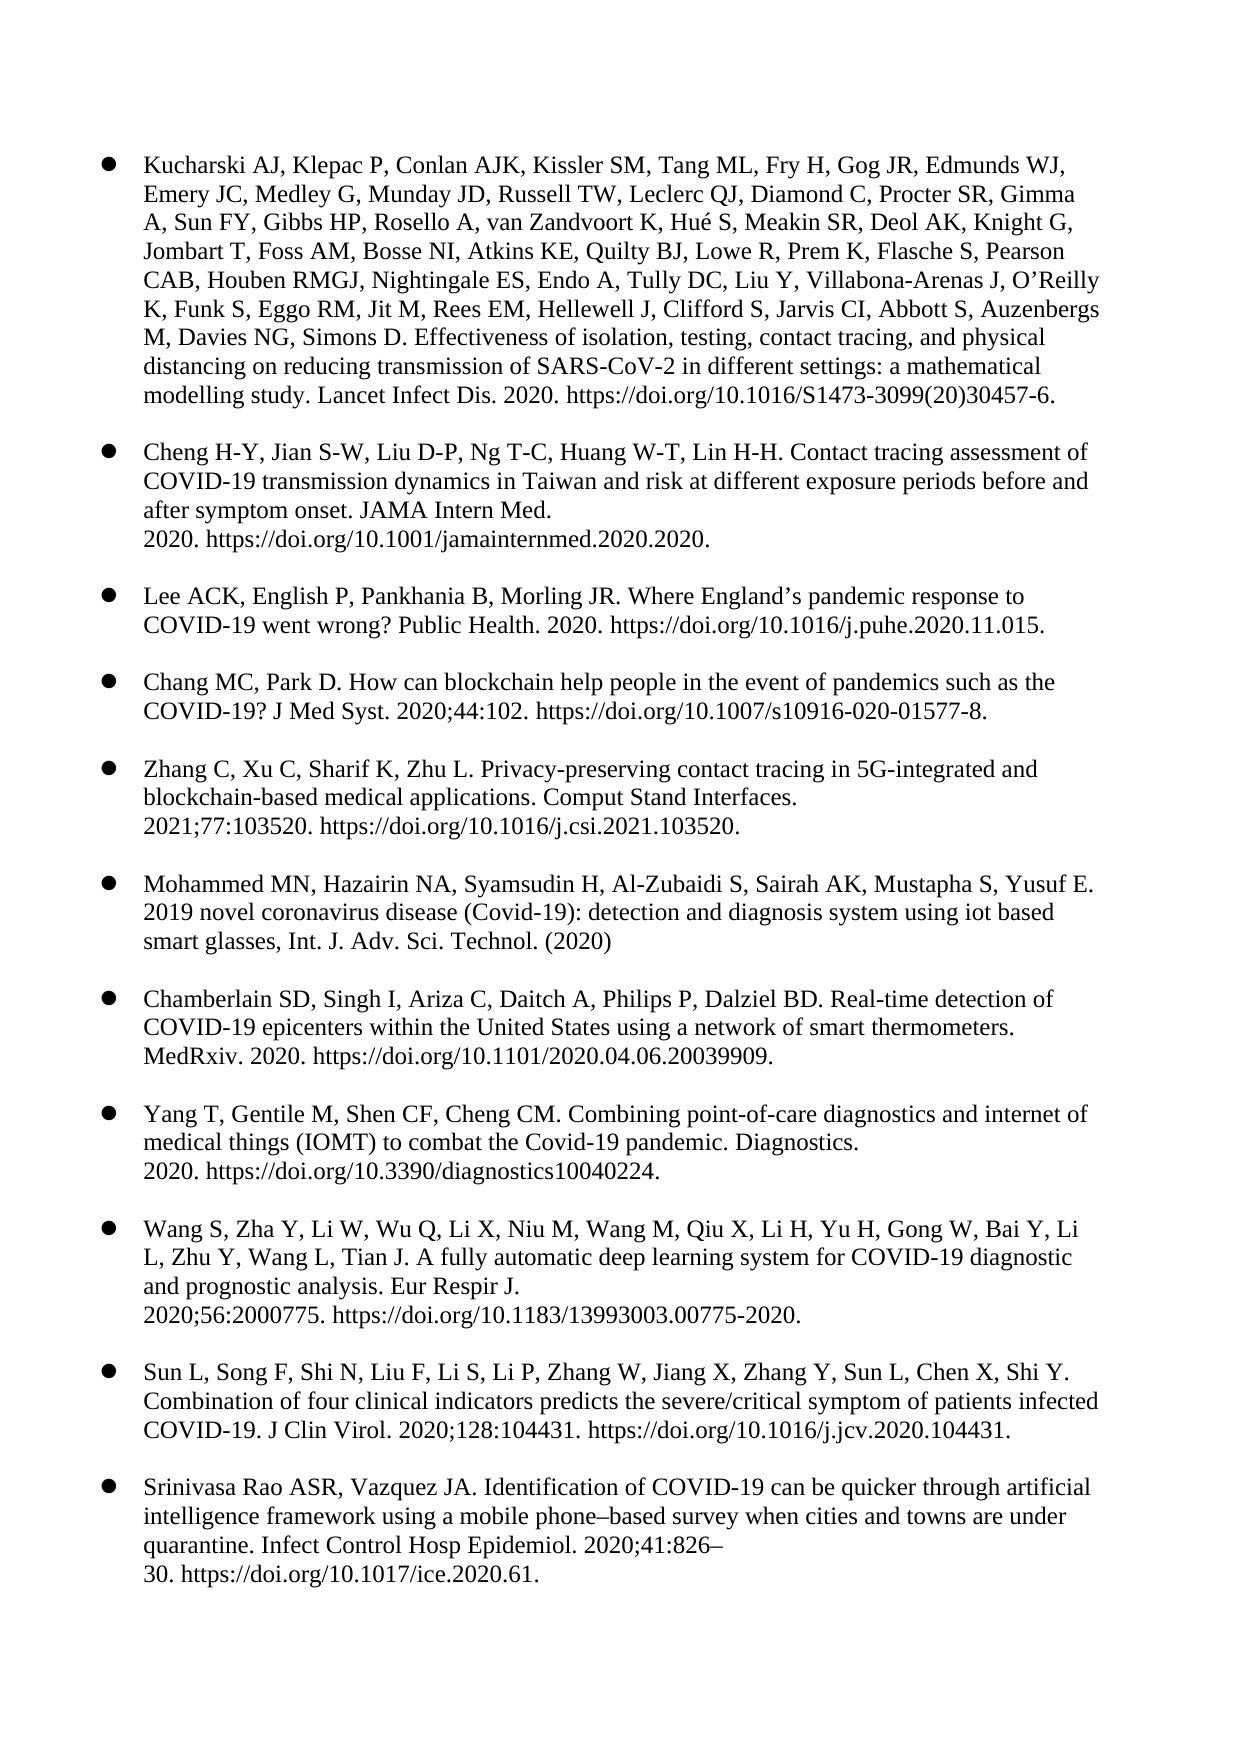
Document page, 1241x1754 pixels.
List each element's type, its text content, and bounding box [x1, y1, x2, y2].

list Chamberlain SD, Singh I, Ariza C, Daitch A, Philips P, Dalziel BD. Real-time detection of COVID-19 epicenters within the United States using a network of smart thermometers. MedRxiv. 2020. https://doi.org/10.1101/2020.04.06.20039909. [99, 984, 1103, 1070]
list Sun L, Song F, Shi N, Liu F, Li S, Li P, Zhang W, Jiang X, Zhang Y, Sun L, Chen X, Shi Y. Combination of four clinical indicators predicts the severe/critical symptom of patients infected COVID-19. J Clin Virol. 2020;128:104431. https://doi.org/10.1016/j.jcv.2020.104431. [99, 1357, 1103, 1444]
list Wang S, Zha Y, Li W, Wu Q, Li X, Niu M, Wang M, Qiu X, Li H, Yu H, Gong W, Bai Y, Li L, Zhu Y, Wang L, Tian J. A fully automatic deep learning system for COVID-19 diagnostic and prognostic analysis. Eur Respir J. 2020;56:2000775. https://doi.org/10.1183/13993003.00775-2020. [99, 1214, 1103, 1329]
list Kucharski AJ, Klepac P, Conlan AJK, Kissler SM, Tang ML, Fry H, Gog JR, Edmunds WJ, Emery JC, Medley G, Munday JD, Russell TW, Leclerc QJ, Diamond C, Procter SR, Gimma A, Sun FY, Gibbs HP, Rosello A, van Zandvoort K, Hué S, Meakin SR, Deol AK, Knight G, Jombart T, Foss AM, Bosse NI, Atkins KE, Quilty BJ, Lowe R, Prem K, Flasche S, Pearson CAB, Houben RMGJ, Nightingale ES, Endo A, Tully DC, Liu Y, Villabona-Arenas J, O’Reilly K, Funk S, Eggo RM, Jit M, Rees EM, Hellewell J, Clifford S, Jarvis CI, Abbott S, Auzenbergs M, Davies NG, Simons D. Effectiveness of isolation, testing, contact tracing, and physical distancing on reducing transmission of SARS-CoV-2 in different settings: a mathematical modelling study. Lancet Infect Dis. 2020. https://doi.org/10.1016/S1473-3099(20)30457-6. [99, 150, 1103, 409]
list Zhang C, Xu C, Sharif K, Zhu L. Privacy-preserving contact tracing in 5G-integrated and blockchain-based medical applications. Comput Stand Interfaces. 2021;77:103520. https://doi.org/10.1016/j.csi.2021.103520. [99, 754, 1103, 840]
list Srinivasa Rao ASR, Vazquez JA. Identification of COVID-19 can be quicker through artificial intelligence framework using a mobile phone–based survey when cities and towns are under quarantine. Infect Control Hosp Epidemiol. 2020;41:826–30. https://doi.org/10.1017/ice.2020.61. [99, 1472, 1103, 1587]
list Lee ACK, English P, Pankhania B, Morling JR. Where England’s pandemic response to COVID-19 went wrong? Public Health. 2020. https://doi.org/10.1016/j.puhe.2020.11.015. [99, 581, 1103, 639]
list Cheng H-Y, Jian S-W, Liu D-P, Ng T-C, Huang W-T, Lin H-H. Contact tracing assessment of COVID-19 transmission dynamics in Taiwan and risk at different exposure periods before and after symptom onset. JAMA Intern Med. 2020. https://doi.org/10.1001/jamainternmed.2020.2020. [99, 437, 1103, 552]
list Chang MC, Park D. How can blockchain help people in the event of pandemics such as the COVID-19? J Med Syst. 2020;44:102. https://doi.org/10.1007/s10916-020-01577-8. [99, 667, 1103, 725]
list Mohammed MN, Hazairin NA, Syamsudin H, Al-Zubaidi S, Sairah AK, Mustapha S, Yusuf E. 2019 novel coronavirus disease (Covid-19): detection and diagnosis system using iot based smart glasses, Int. J. Adv. Sci. Technol. (2020) [99, 869, 1103, 955]
list Yang T, Gentile M, Shen CF, Cheng CM. Combining point-of-care diagnostics and internet of medical things (IOMT) to combat the Covid-19 pandemic. Diagnostics. 2020. https://doi.org/10.3390/diagnostics10040224. [99, 1099, 1103, 1185]
